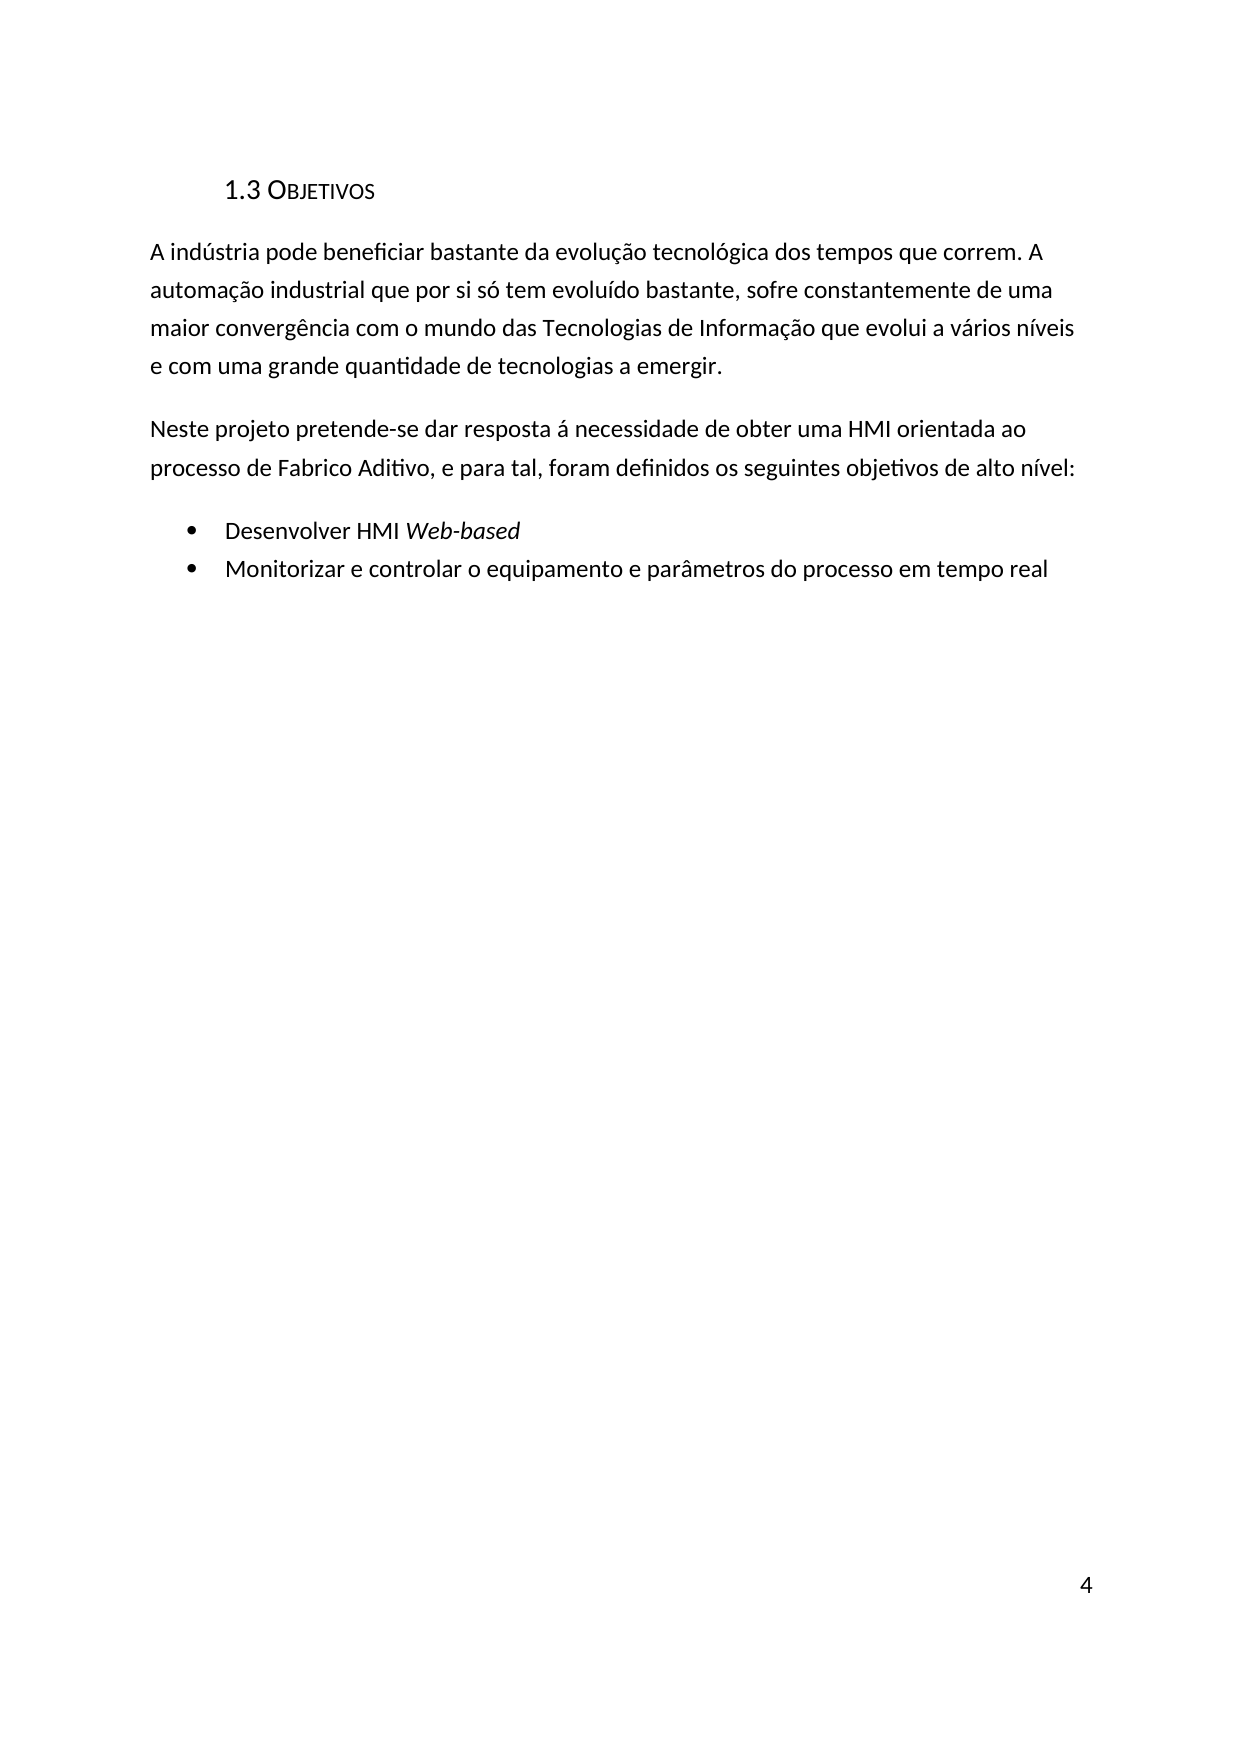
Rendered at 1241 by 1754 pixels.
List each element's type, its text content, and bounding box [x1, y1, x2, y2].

list Monitorizar e controlar o equipamento e parâmetros do processo em tempo real [187, 553, 1092, 583]
subtitle 1.3 Objetivos [150, 171, 1092, 206]
text Neste projeto pretende-se dar resposta á necessidade de obter uma HMI orientada ao processo de Fabrico Aditivo, e para tal, foram definidos os seguintes objetivos de alto nível: [150, 413, 1092, 482]
text A indústria pode beneficiar bastante da evolução tecnológica dos tempos que correm. A automação industrial que por si só tem evoluído bastante, sofre constantemente de uma maior convergência com o mundo das Tecnologias de Informação que evolui a vários níveis e com uma grande quantidade de tecnologias a emergir. [150, 236, 1092, 381]
list Desenvolver HMI Web-based [187, 515, 1092, 545]
